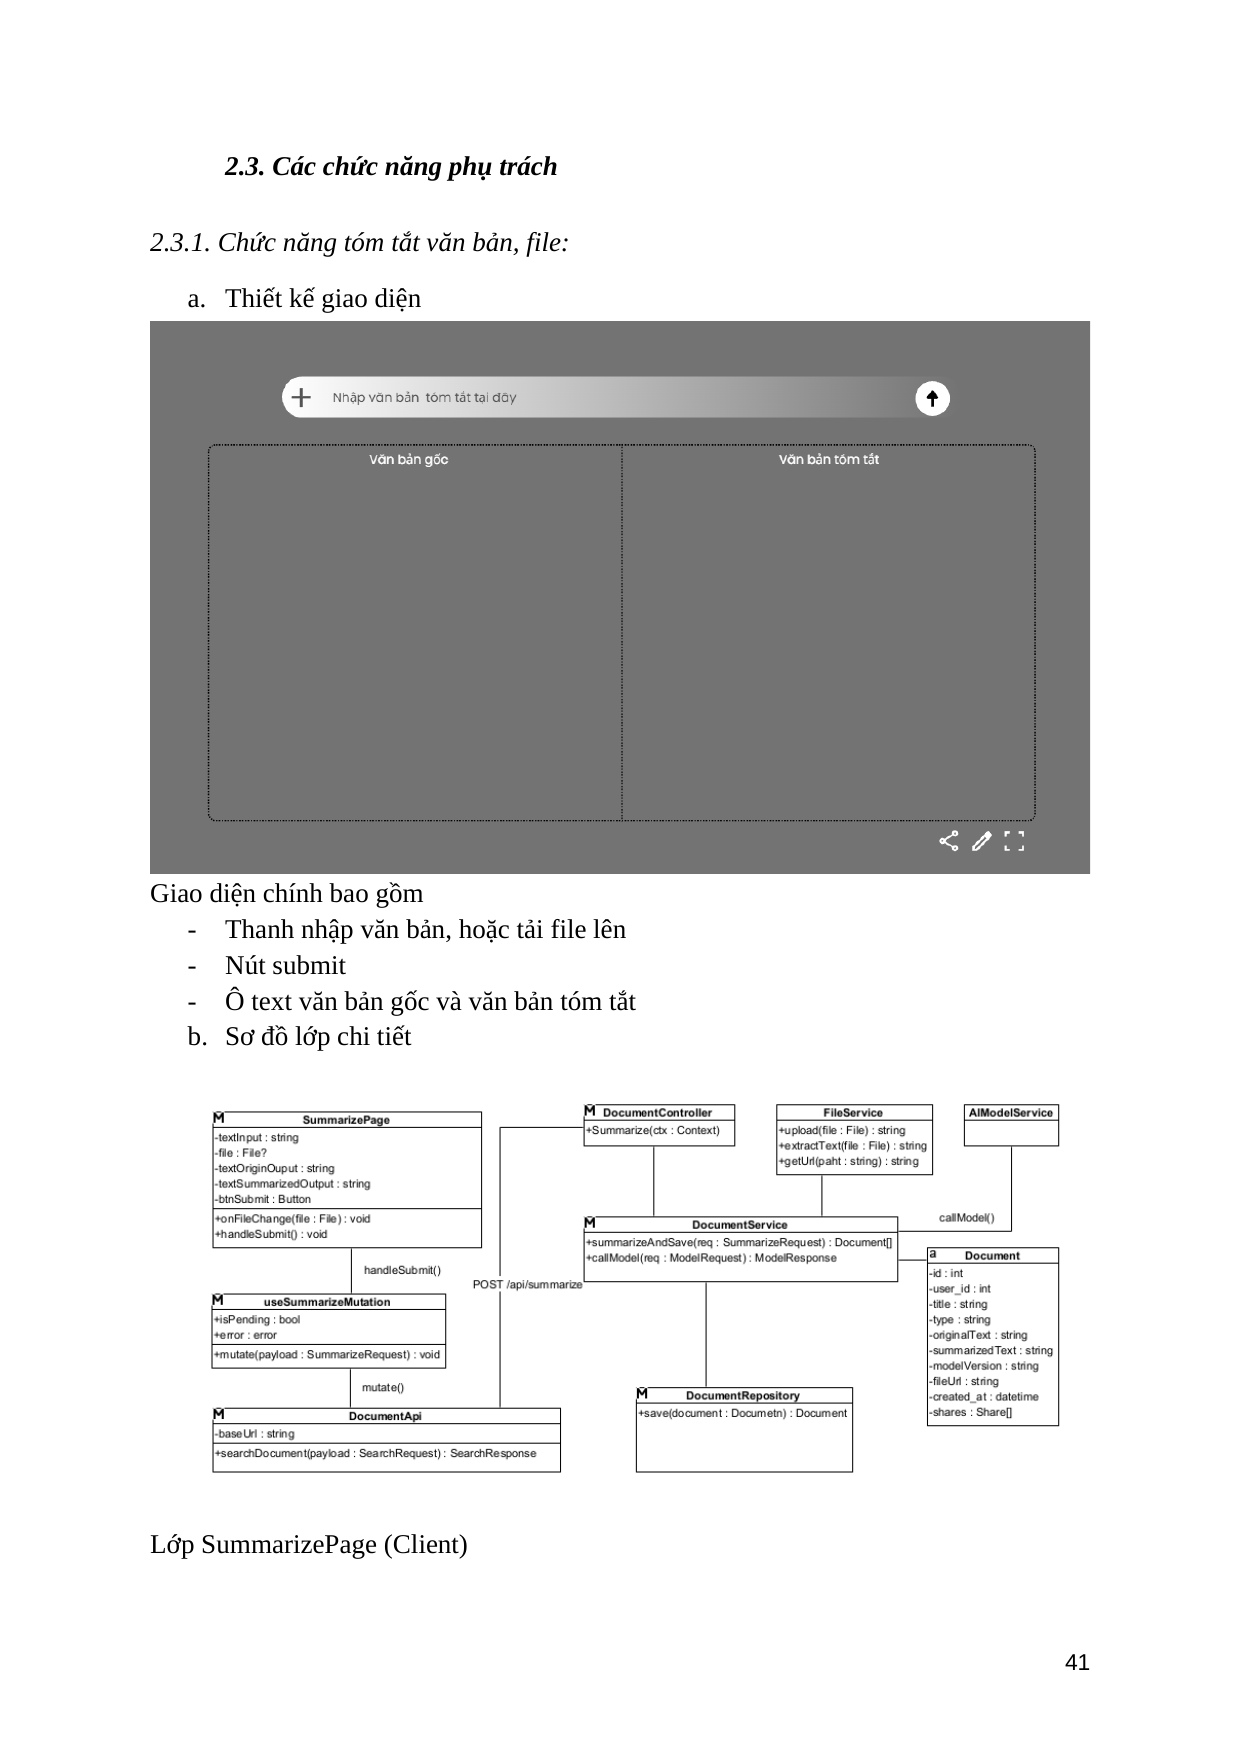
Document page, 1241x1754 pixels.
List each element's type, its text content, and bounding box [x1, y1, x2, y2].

subtitle 2.3. Các chức năng phụ trách [150, 150, 1090, 181]
text Lớp SummarizePage (Client) [150, 1528, 1090, 1559]
list Ô text văn bản gốc và văn bản tóm tắt [187, 984, 1090, 1016]
text Giao diện chính bao gồm [150, 877, 1090, 908]
picture [150, 321, 1091, 874]
list Nút submit [187, 949, 1090, 980]
subtitle Sơ đồ lớp chi tiết [187, 1020, 1090, 1051]
picture [150, 1059, 1091, 1525]
subtitle Thiết kế giao diện [187, 282, 1090, 313]
list Thanh nhập văn bản, hoặc tải file lên [187, 913, 1090, 944]
subtitle 2.3.1. Chức năng tóm tắt văn bản, file: [150, 226, 1090, 257]
